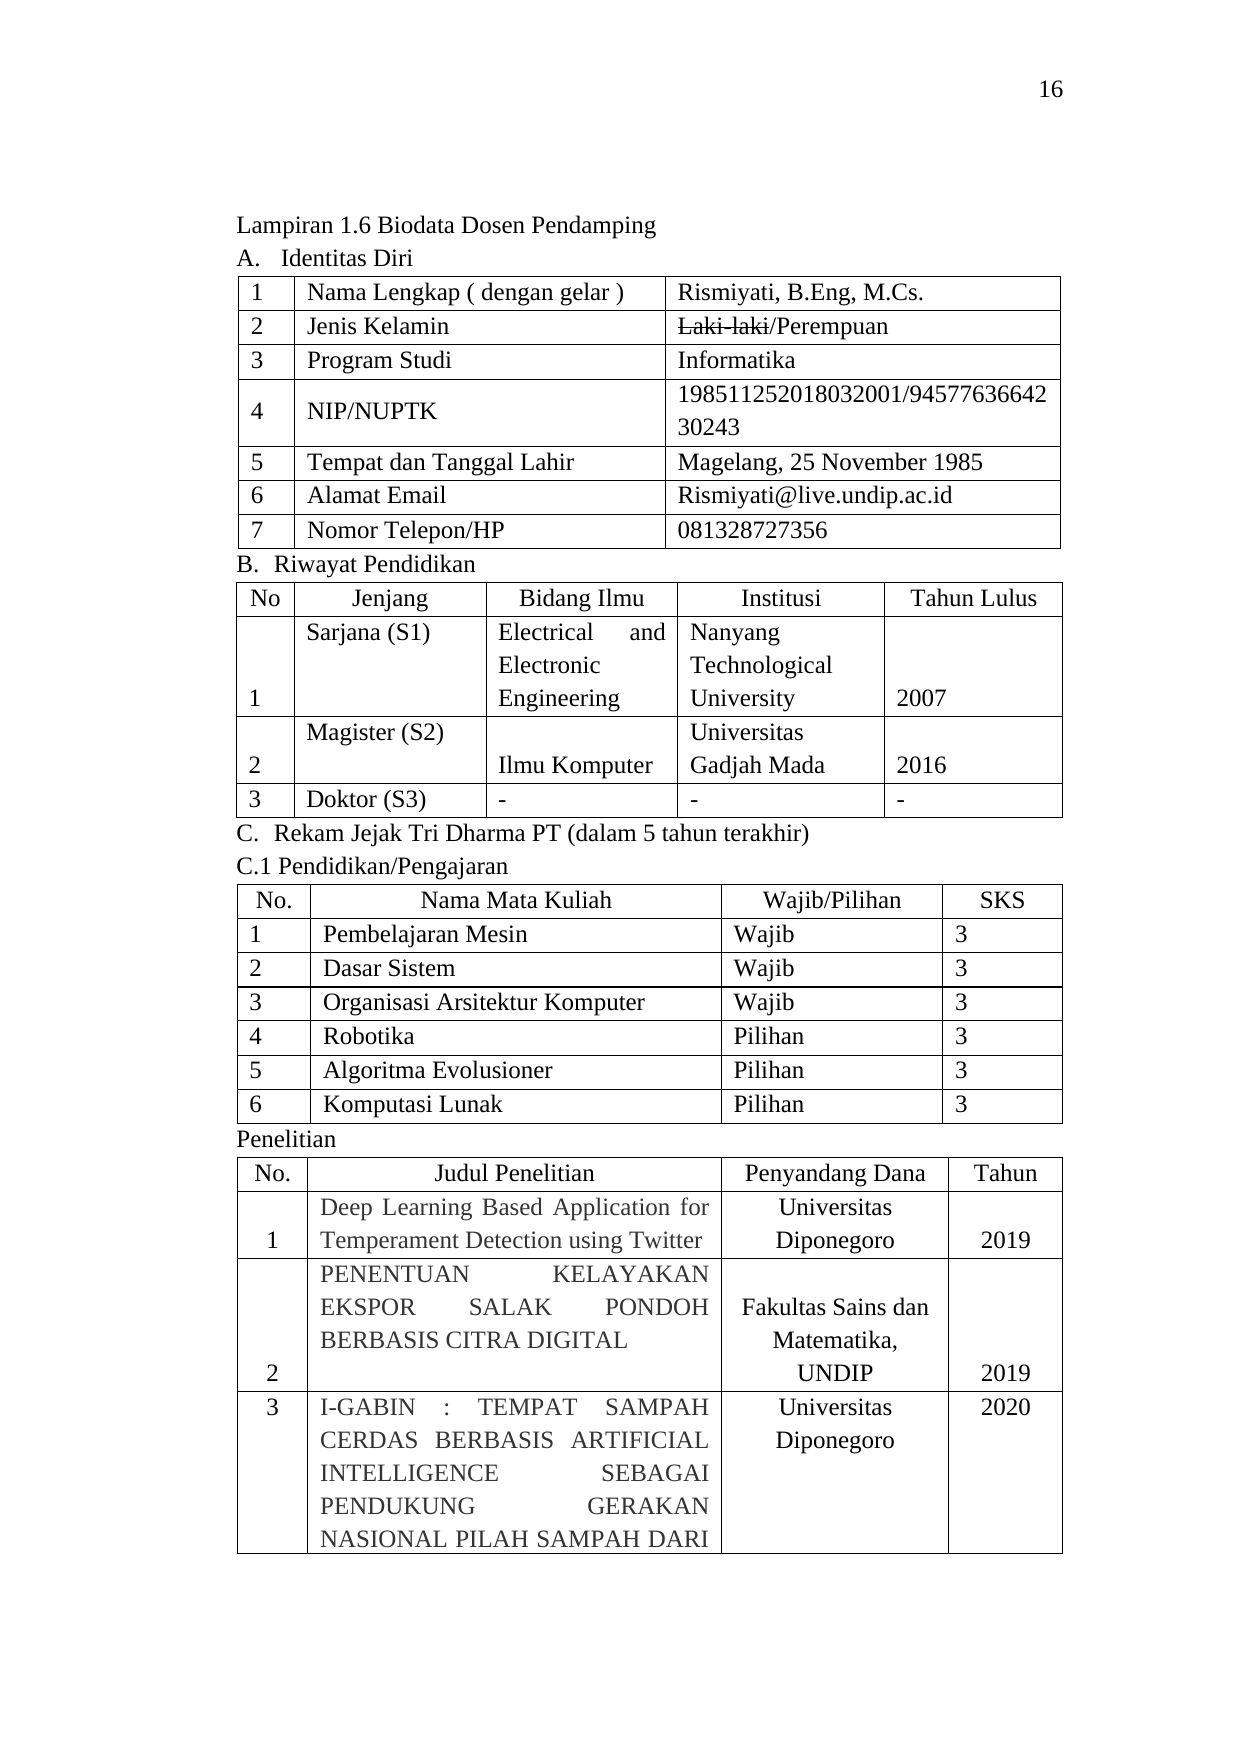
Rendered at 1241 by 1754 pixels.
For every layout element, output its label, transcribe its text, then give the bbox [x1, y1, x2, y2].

table_cell Dasar Sistem [311, 953, 721, 986]
table_cell 2 [239, 311, 294, 344]
table_cell 2 [237, 717, 294, 783]
table_header No. [238, 885, 310, 918]
table_cell NIP/NUPTK [295, 380, 665, 446]
text Lampiran 1.6 Biodata Dosen Pendamping [236, 210, 1063, 239]
table_cell Pembelajaran Mesin [311, 919, 721, 952]
table_cell Nomor Telepon/HP [295, 515, 665, 548]
table_cell 3 [943, 1056, 1062, 1088]
table_header Jenjang [295, 583, 486, 616]
table_cell 1 [238, 1192, 307, 1258]
table_cell 3 [237, 784, 294, 817]
table_cell Wajib [722, 953, 942, 986]
table_cell Universitas Diponegoro [722, 1192, 948, 1258]
list Riwayat Pendidikan [236, 549, 1063, 577]
table_cell 3 [239, 345, 294, 378]
list Rekam Jejak Tri Dharma PT (dalam 5 tahun terakhir) [236, 818, 1063, 847]
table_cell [308, 1392, 721, 1553]
table_cell 5 [239, 447, 294, 479]
table_cell 2019 [949, 1192, 1062, 1258]
table_cell - [885, 784, 1062, 817]
table_header No [237, 583, 294, 616]
table_cell Wajib [722, 919, 942, 952]
list Identitas Diri [236, 243, 1063, 272]
table_cell 3 [943, 919, 1062, 952]
table_cell Informatika [666, 345, 1060, 378]
table_cell Program Studi [295, 345, 665, 378]
table_header Tahun Lulus [885, 583, 1062, 616]
table_header Wajib/Pilihan [722, 885, 942, 918]
table_cell 4 [238, 1021, 310, 1054]
table_cell Wajib [722, 988, 942, 1020]
table_cell 4 [239, 380, 294, 446]
table_cell Doktor (S3) [295, 784, 486, 817]
table_cell 7 [239, 515, 294, 548]
table_header 1 [239, 277, 294, 310]
table_cell Rismiyati@live.undip.ac.id [666, 481, 1060, 514]
table_cell Electrical and Electronic Engineering [487, 617, 677, 716]
table_cell Pilihan [722, 1090, 942, 1123]
table_cell PENENTUAN KELAYAKAN EKSPOR SALAK PONDOH BERBASIS CITRA DIGITAL [308, 1259, 721, 1391]
text C.1 Pendidikan/Pengajaran [236, 851, 1063, 880]
table_cell 3 [238, 1392, 307, 1553]
table_header Judul Penelitian [308, 1158, 721, 1191]
table_cell Pilihan [722, 1056, 942, 1088]
table_header Penyandang Dana [722, 1158, 948, 1191]
table_cell Komputasi Lunak [311, 1090, 721, 1123]
table_cell 198511252018032001/9457763664230243 [666, 380, 1060, 446]
text Penelitian [236, 1124, 1063, 1152]
table_cell 3 [943, 953, 1062, 986]
table_cell 6 [239, 481, 294, 514]
table_cell Magister (S2) [295, 717, 486, 783]
table_cell 081328727356 [666, 515, 1060, 548]
table_cell Alamat Email [295, 481, 665, 514]
table_cell Pilihan [722, 1021, 942, 1054]
table_header Institusi [678, 583, 884, 616]
table_cell 5 [238, 1056, 310, 1088]
table_cell 2007 [885, 617, 1062, 716]
table_header Nama Mata Kuliah [311, 885, 721, 918]
table_cell Deep Learning Based Application for Temperament Detection using Twitter [308, 1192, 721, 1258]
table_cell Universitas Gadjah Mada [678, 717, 884, 783]
table_cell Nanyang Technological University [678, 617, 884, 716]
table_header Bidang Ilmu [487, 583, 677, 616]
table_cell 2 [238, 1259, 307, 1391]
table_cell 3 [943, 1021, 1062, 1054]
table_cell 3 [238, 988, 310, 1020]
table_cell 2016 [885, 717, 1062, 783]
table_cell Robotika [311, 1021, 721, 1054]
table_header SKS [943, 885, 1062, 918]
table_cell 2019 [949, 1259, 1062, 1391]
table_cell 1 [238, 919, 310, 952]
table_cell Ilmu Komputer [487, 717, 677, 783]
table_cell - [487, 784, 677, 817]
table_cell 3 [943, 988, 1062, 1020]
table_cell - [678, 784, 884, 817]
table_cell Magelang, 25 November 1985 [666, 447, 1060, 479]
table_header No. [238, 1158, 307, 1191]
table_cell 2 [238, 953, 310, 986]
table_cell Algoritma Evolusioner [311, 1056, 721, 1088]
table_cell Sarjana (S1) [295, 617, 486, 716]
table_cell Tempat dan Tanggal Lahir [295, 447, 665, 479]
table_header Nama Lengkap ( dengan gelar ) [295, 277, 665, 310]
table_cell Laki-laki/Perempuan [666, 311, 1060, 344]
table_cell 3 [943, 1090, 1062, 1123]
table_header Rismiyati, B.Eng, M.Cs. [666, 277, 1060, 310]
table_cell 6 [238, 1090, 310, 1123]
table_cell 1 [237, 617, 294, 716]
table_cell Jenis Kelamin [295, 311, 665, 344]
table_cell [722, 1392, 948, 1553]
table_cell 2020 [949, 1392, 1062, 1553]
table_cell Organisasi Arsitektur Komputer [311, 988, 721, 1020]
table_cell Fakultas Sains dan Matematika, UNDIP [722, 1259, 948, 1391]
table_header Tahun [949, 1158, 1062, 1191]
